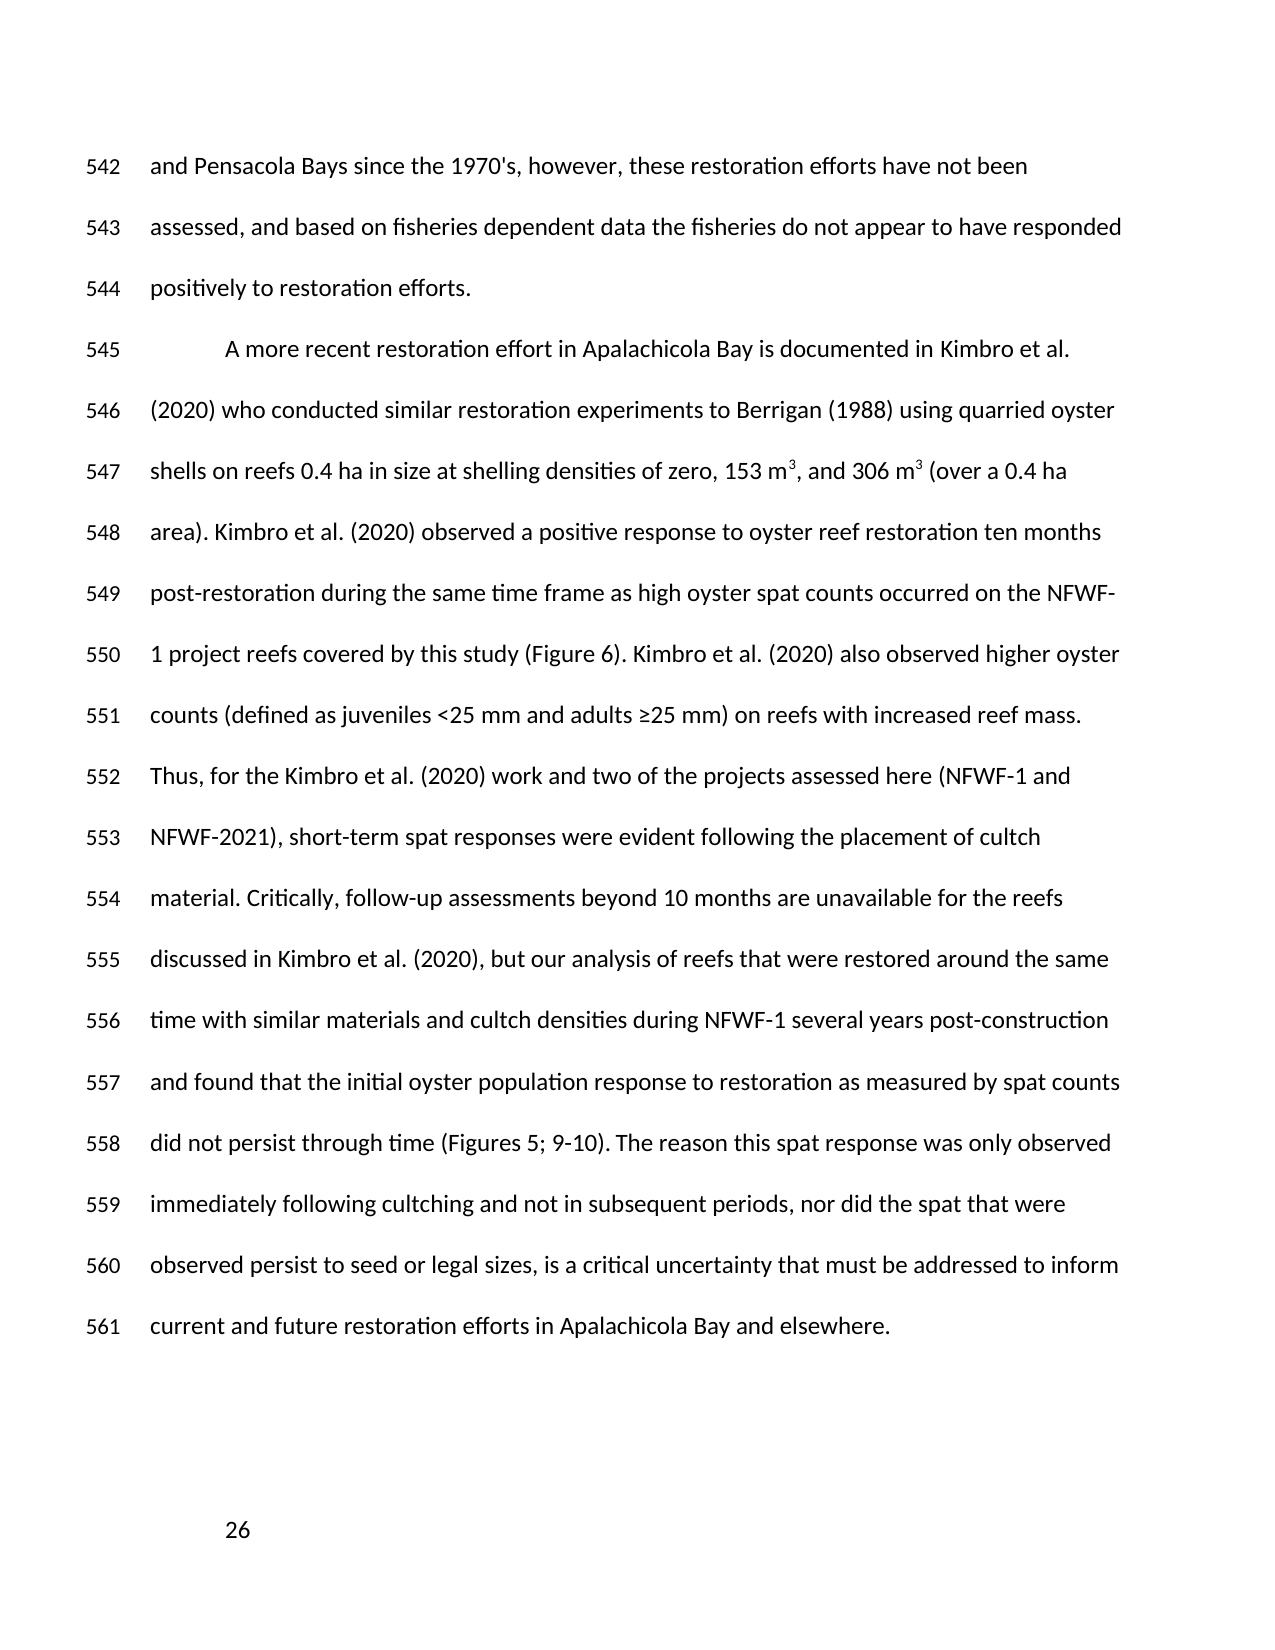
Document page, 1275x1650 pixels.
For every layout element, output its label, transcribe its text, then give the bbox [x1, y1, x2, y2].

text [150, 150, 1125, 303]
text A more recent restoration effort in Apalachicola Bay is documented in Kimbro et al. (2020) who conducted similar restoration experiments to Berrigan (1988) using quarried oyster shells on reefs 0.4 ha in size at shelling densities of zero, 153 m3, and 306 m3 (over a 0.4 ha area). Kimbro et al. (2020) observed a positive response to oyster reef restoration ten months post-restoration during the same time frame as high oyster spat counts occurred on the NFWF-1 project reefs covered by this study (Figure 6). Kimbro et al. (2020) also observed higher oyster counts (defined as juveniles <25 mm and adults ≥25 mm) on reefs with increased reef mass. Thus, for the Kimbro et al. (2020) work and two of the projects assessed here (NFWF-1 and NFWF-2021), short-term spat responses were evident following the placement of cultch material. Critically, follow-up assessments beyond 10 months are unavailable for the reefs discussed in Kimbro et al. (2020), but our analysis of reefs that were restored around the same time with similar materials and cultch densities during NFWF-1 several years post-construction and found that the initial oyster population response to restoration as measured by spat counts did not persist through time (Figures 5; 9-10). The reason this spat response was only observed immediately following cultching and not in subsequent periods, nor did the spat that were observed persist to seed or legal sizes, is a critical uncertainty that must be addressed to inform current and future restoration efforts in Apalachicola Bay and elsewhere. [150, 333, 1125, 1340]
